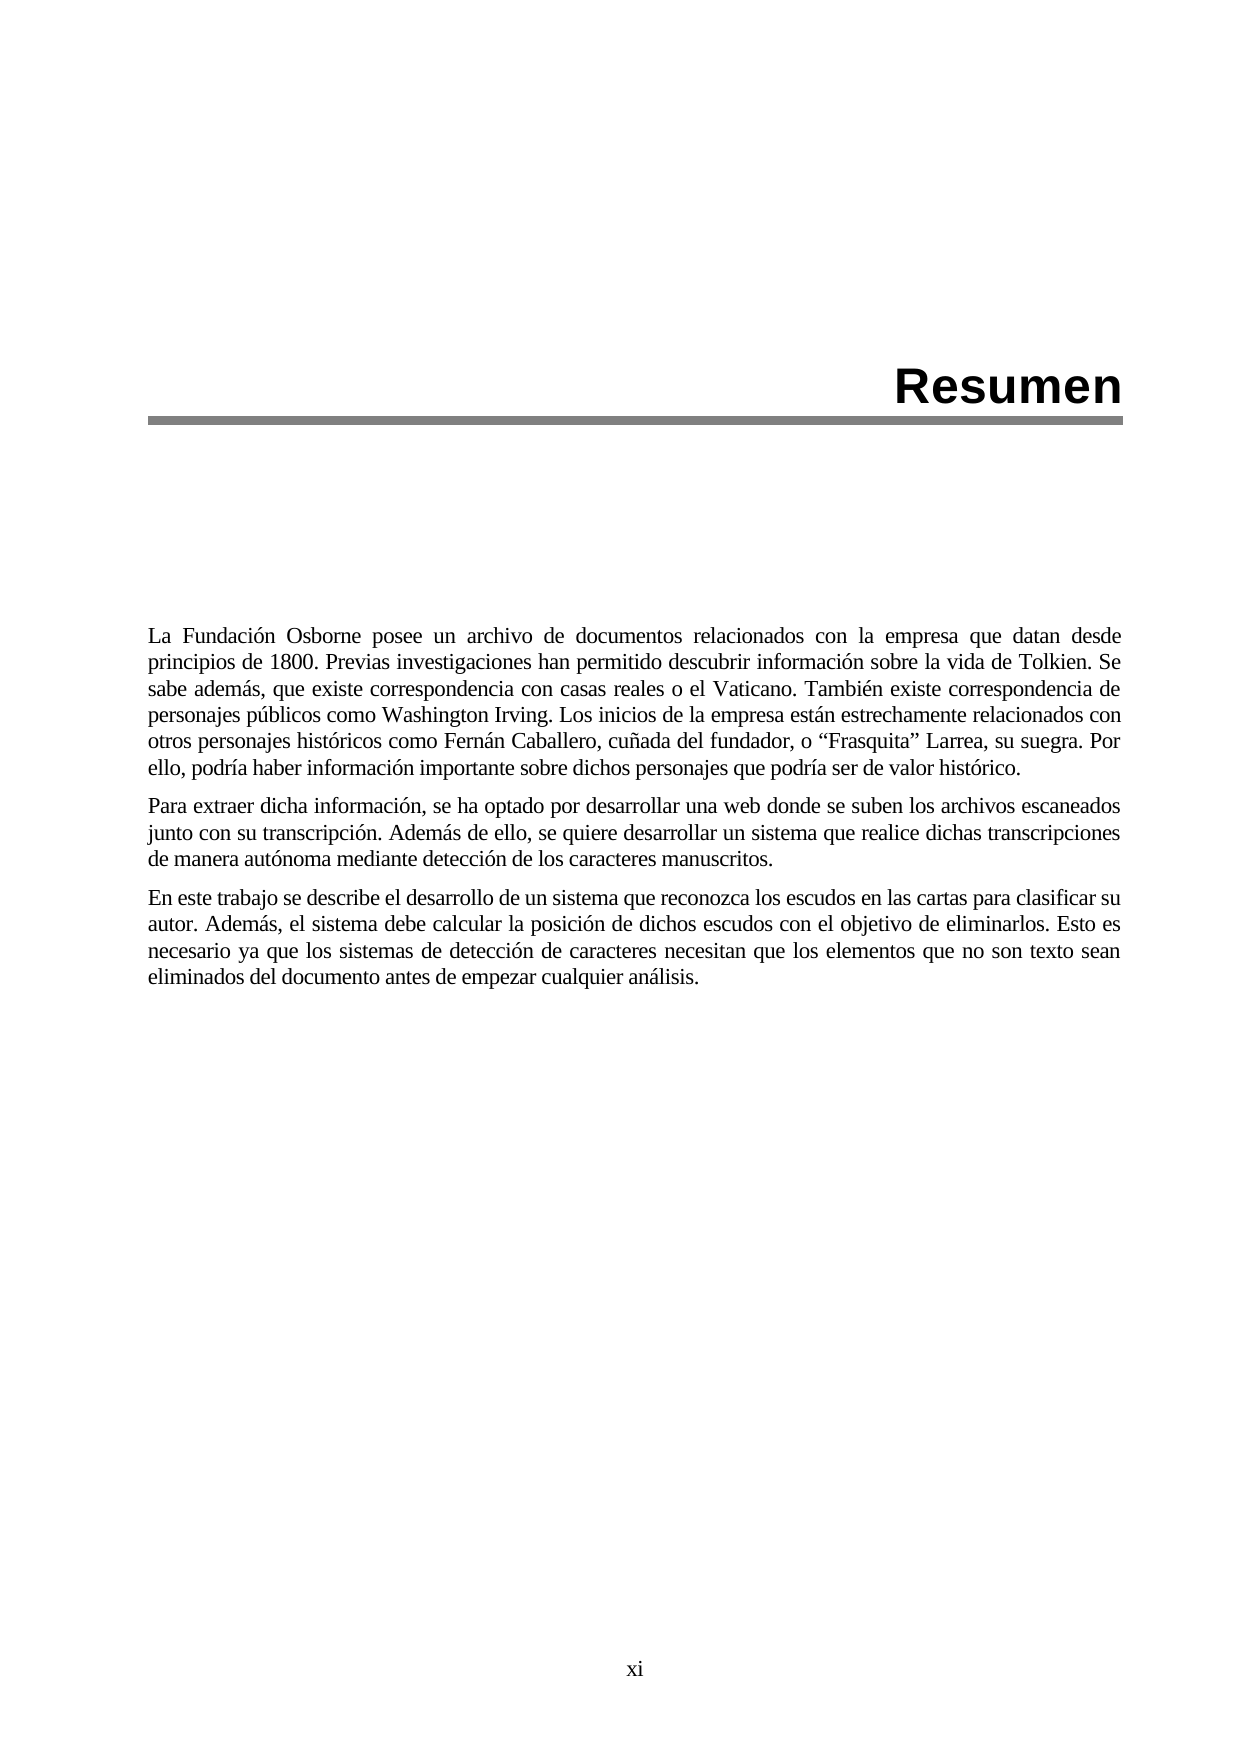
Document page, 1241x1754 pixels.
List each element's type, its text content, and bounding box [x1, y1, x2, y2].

text La Fundación Osborne posee un archivo de documentos relacionados con la empresa que datan desde principios de 1800. Previas investigaciones han permitido descubrir información sobre la vida de Tolkien. Se sabe además, que existe correspondencia con casas reales o el Vaticano. También existe correspondencia de personajes públicos como Washington Irving. Los inicios de la empresa están estrechamente relacionados con otros personajes históricos como Fernán Caballero, cuñada del fundador, o “Frasquita” Larrea, su suegra. Por ello, podría haber información importante sobre dichos personajes que podría ser de valor histórico. [148, 622, 1122, 780]
text Para extraer dicha información, se ha optado por desarrollar una web donde se suben los archivos escaneados junto con su transcripción. Además de ello, se quiere desarrollar un sistema que realice dichas transcripciones de manera autónoma mediante detección de los caracteres manuscritos. [148, 793, 1122, 872]
text En este trabajo se describe el desarrollo de un sistema que reconozca los escudos en las cartas para clasificar su autor. Además, el sistema debe calcular la posición de dichos escudos con el objetivo de eliminarlos. Esto es necesario ya que los sistemas de detección de caracteres necesitan que los elementos que no son texto sean eliminados del documento antes de empezar cualquier análisis. [148, 884, 1122, 989]
text Resumen [148, 356, 1123, 416]
